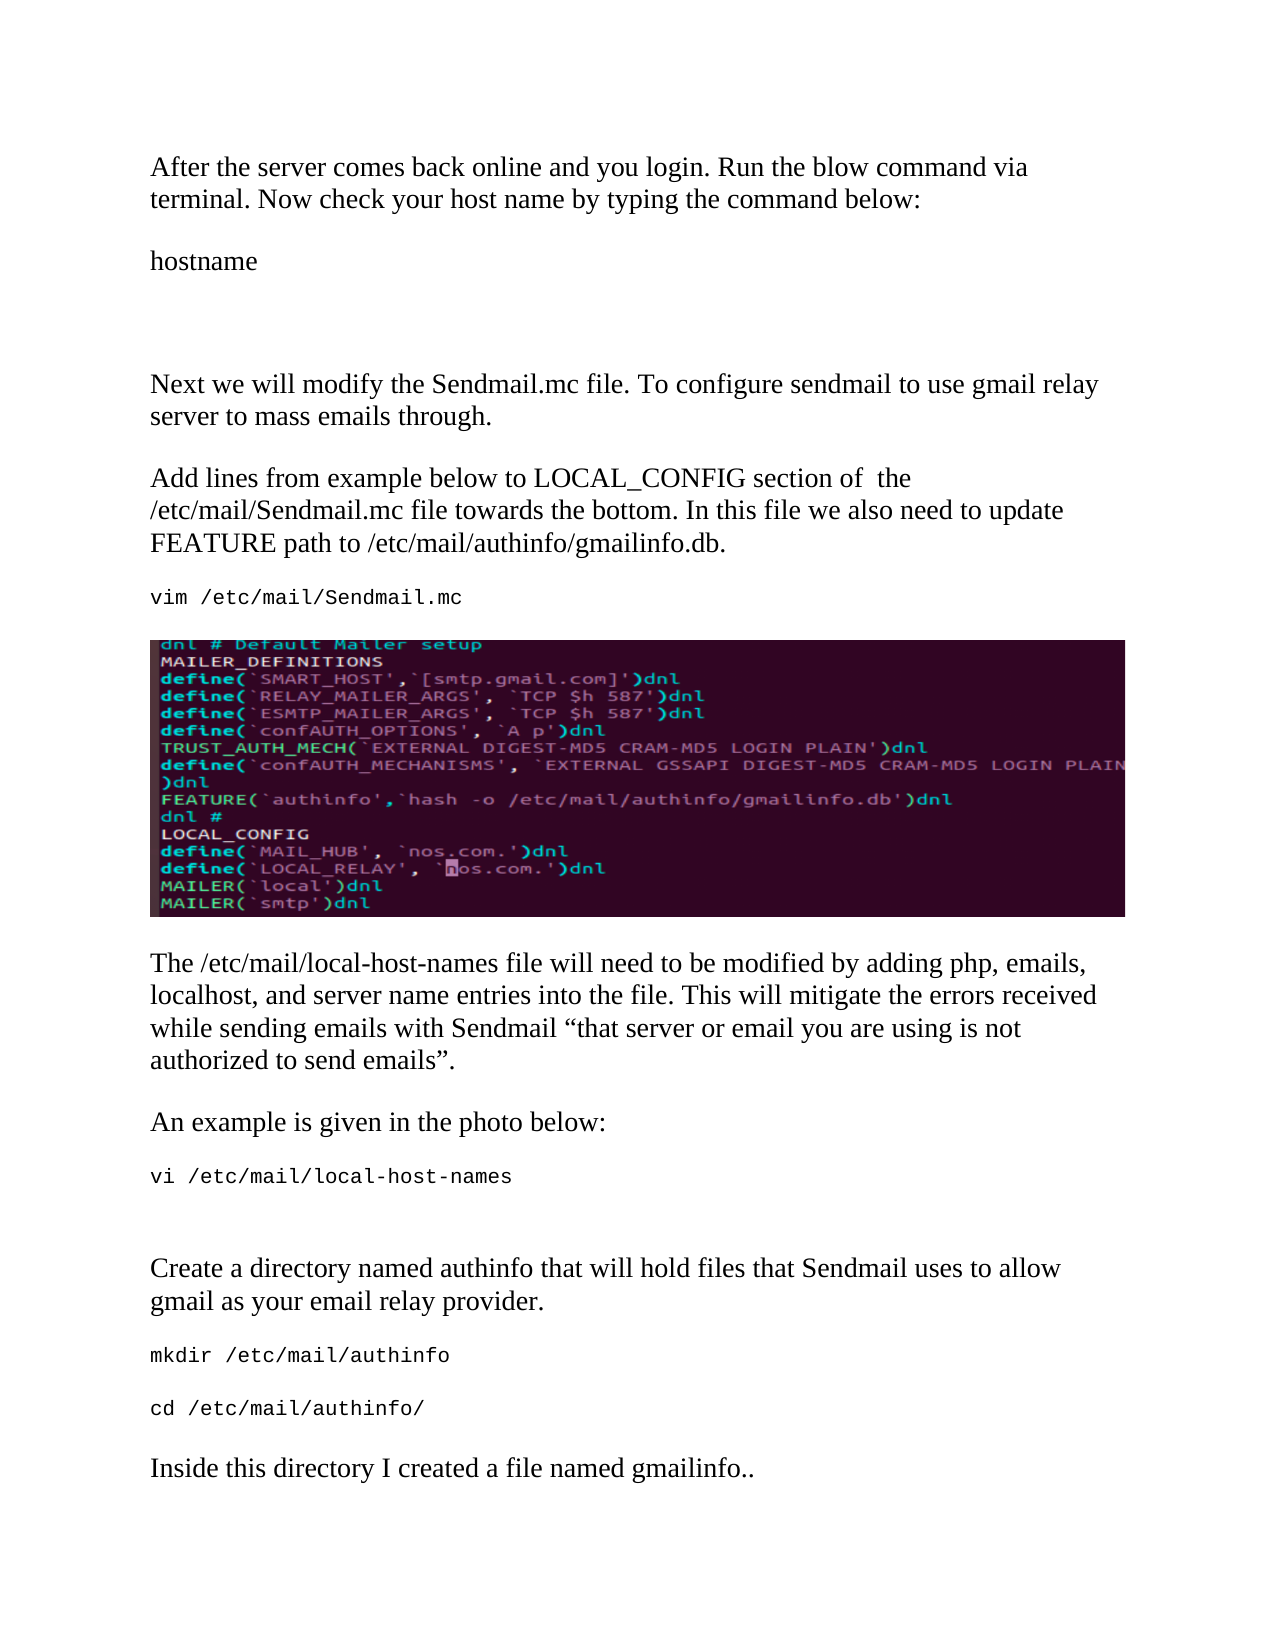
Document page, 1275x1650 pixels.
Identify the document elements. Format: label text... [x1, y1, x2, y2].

subtitle Inside this directory I created a file named gmailinfo.. [150, 1451, 1125, 1483]
subtitle hostname [150, 244, 1125, 276]
subtitle An example is given in the photo below: [150, 1105, 1125, 1137]
subtitle Create a directory named authinfo that will hold files that Sendmail uses to allow gmail as your email relay provider. [150, 1219, 1125, 1316]
subtitle Next we will modify the Sendmail.mc file. To configure sendmail to use gmail relay server to mass emails through. [150, 367, 1125, 432]
subtitle vi /etc/mail/local-host-names [150, 1166, 1125, 1190]
picture [150, 640, 1125, 917]
subtitle vim /etc/mail/Sendmail.mc [150, 587, 1125, 611]
subtitle The /etc/mail/local-host-names file will need to be modified by adding php, emails, localhost, and server name entries into the file. This will mitigate the errors received while sending emails with Sendmail “that server or email you are using is not authorized to send emails”. [150, 946, 1125, 1076]
subtitle Add lines from example below to LOCAL_CONFIG section of the /etc/mail/Sendmail.mc file towards the bottom. In this file we also need to update FEATURE path to /etc/mail/authinfo/gmailinfo.db. [150, 461, 1125, 558]
subtitle After the server comes back online and you login. Run the blow command via terminal. Now check your host name by typing the command below: [150, 150, 1125, 215]
subtitle cd /etc/mail/authinfo/ [150, 1398, 1125, 1422]
subtitle mkdir /etc/mail/authinfo [150, 1345, 1125, 1369]
